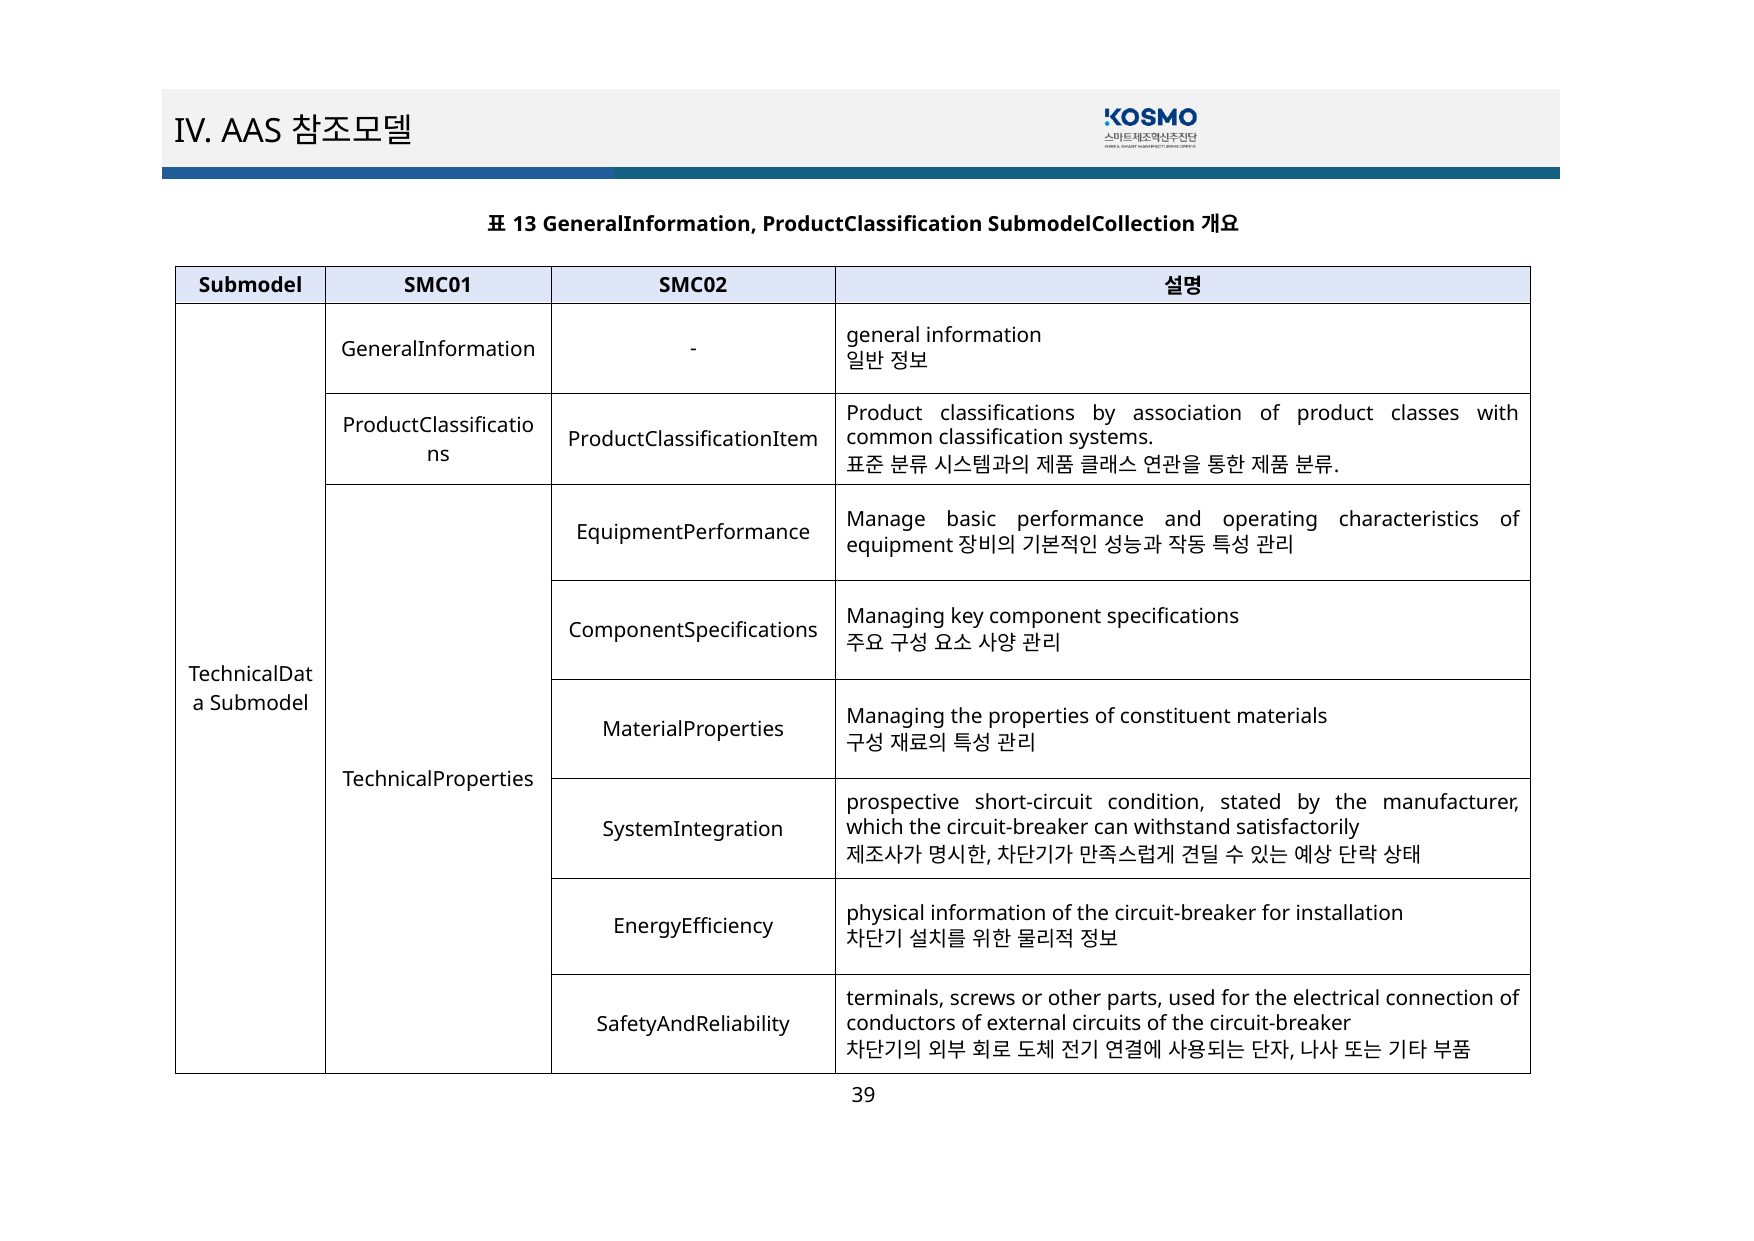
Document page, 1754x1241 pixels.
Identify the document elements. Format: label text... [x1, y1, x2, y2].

table_header SMC01 [326, 267, 551, 302]
table_cell prospective short-circuit condition, stated by the manufacturer, which the circuit-breaker can withstand satisfactorily 제조사가 명시한, 차단기가 만족스럽게 견딜 수 있는 예상 단락 상태 [836, 779, 1530, 878]
table_cell general information 일반 정보 [836, 304, 1530, 393]
table_cell Managing the properties of constituent materials 구성 재료의 특성 관리 [836, 680, 1530, 778]
table_cell ComponentSpecifications [552, 581, 835, 679]
table_cell terminals, screws or other parts, used for the electrical connection of conductors of external circuits of the circuit-breaker 차단기의 외부 회로 도체 전기 연결에 사용되는 단자, 나사 또는 기타 부품 [836, 975, 1530, 1073]
table_cell Manage basic performance and operating characteristics of equipment 장비의 기본적인 성능과 작동 특성 관리 [836, 485, 1530, 580]
table_header SMC02 [552, 267, 835, 302]
table_cell ProductClassificationItem [552, 394, 835, 483]
table_cell EnergyEfficiency [552, 879, 835, 974]
table_cell physical information of the circuit-breaker for installation 차단기 설치를 위한 물리적 정보 [836, 879, 1530, 974]
table_cell ProductClassifications [326, 394, 551, 483]
picture [1104, 108, 1197, 148]
table_cell Product classifications by association of product classes with common classification systems. 표준 분류 시스템과의 제품 클래스 연관을 통한 제품 분류. [836, 394, 1530, 483]
table_cell TechnicalProperties [326, 485, 551, 1073]
table_cell TechnicalData Submodel [176, 304, 325, 1073]
table_cell Managing key component specifications 주요 구성 요소 사양 관리 [836, 581, 1530, 679]
table_cell SafetyAndReliability [552, 975, 835, 1073]
table_header Submodel [176, 267, 325, 302]
table_cell SystemIntegration [552, 779, 835, 878]
table_cell - [552, 304, 835, 393]
table_cell EquipmentPerformance [552, 485, 835, 580]
table_header 설명 [836, 267, 1530, 302]
table_cell GeneralInformation [326, 304, 551, 393]
table_cell MaterialProperties [552, 680, 835, 778]
